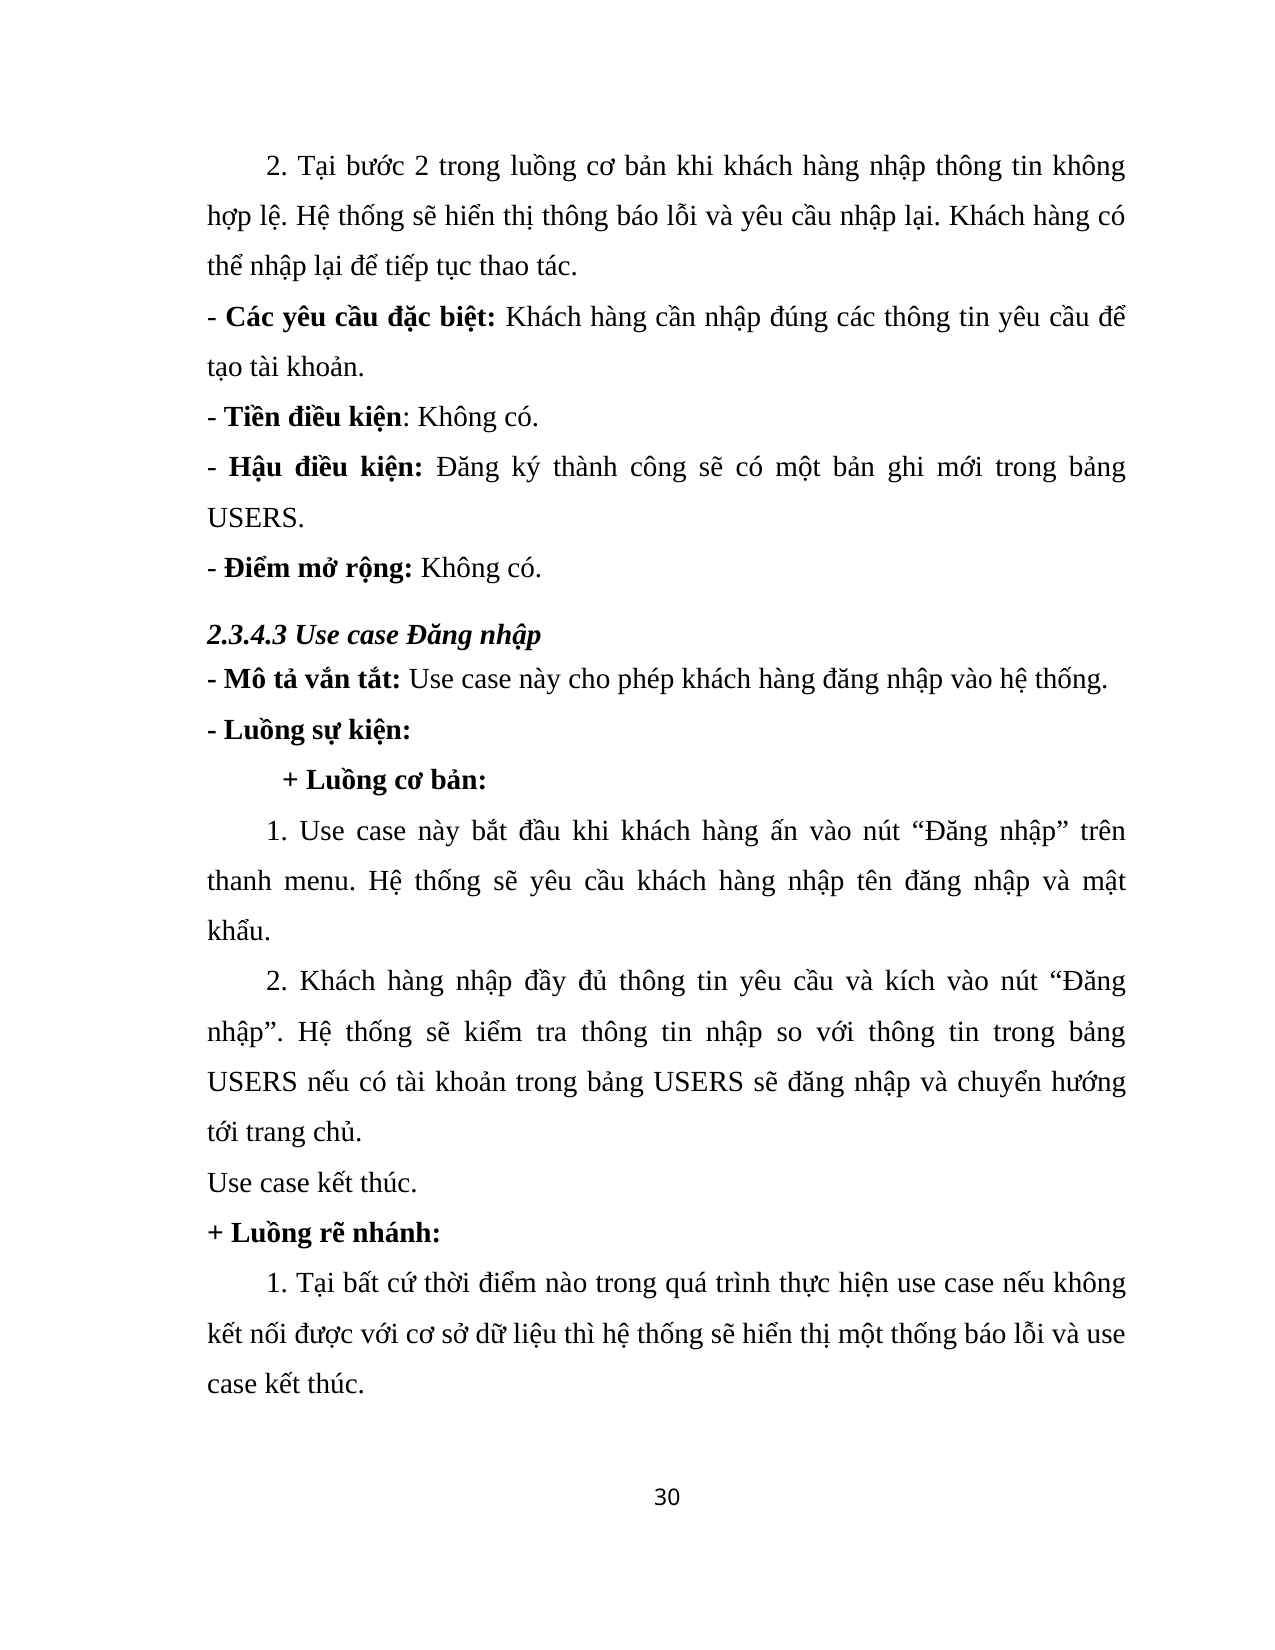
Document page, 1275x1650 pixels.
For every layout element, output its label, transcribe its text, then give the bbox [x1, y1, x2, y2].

text Use case kết thúc. [177, 1165, 1127, 1198]
text 1. Tại bất cứ thời điểm nào trong quá trình thực hiện use case nếu không kết nối được với cơ sở dữ liệu thì hệ thống sẽ hiển thị một thống báo lỗi và use case kết thúc. [207, 1265, 1127, 1399]
text - Mô tả vắn tắt: Use case này cho phép khách hàng đăng nhập vào hệ thống. [207, 662, 1127, 695]
text 2. Tại bước 2 trong luồng cơ bản khi khách hàng nhập thông tin không hợp lệ. Hệ thống sẽ hiển thị thông báo lỗi và yêu cầu nhập lại. Khách hàng có thể nhập lại để tiếp tục thao tác. [207, 148, 1127, 282]
text - Điểm mở rộng: Không có. [207, 550, 1127, 584]
text 1. Use case này bắt đầu khi khách hàng ấn vào nút “Đăng nhập” trên thanh menu. Hệ thống sẽ yêu cầu khách hàng nhập tên đăng nhập và mật khẩu. [207, 813, 1127, 947]
subtitle 2.3.4.3 Use case Đăng nhập [207, 617, 1127, 651]
text + Luồng cơ bản: [207, 762, 1127, 796]
text - Hậu điều kiện: Đăng ký thành công sẽ có một bản ghi mới trong bảng USERS. [207, 449, 1127, 533]
text - Tiền điều kiện: Không có. [207, 399, 1127, 433]
text - Luồng sự kiện: [207, 712, 1127, 746]
text 2. Khách hàng nhập đầy đủ thông tin yêu cầu và kích vào nút “Đăng nhập”. Hệ thống sẽ kiểm tra thông tin nhập so với thông tin trong bảng USERS nếu có tài khoản trong bảng USERS sẽ đăng nhập và chuyển hướng tới trang chủ. [207, 963, 1127, 1148]
text + Luồng rẽ nhánh: [177, 1215, 1127, 1249]
text - Các yêu cầu đặc biệt: Khách hàng cần nhập đúng các thông tin yêu cầu để tạo tài khoản. [207, 299, 1127, 382]
